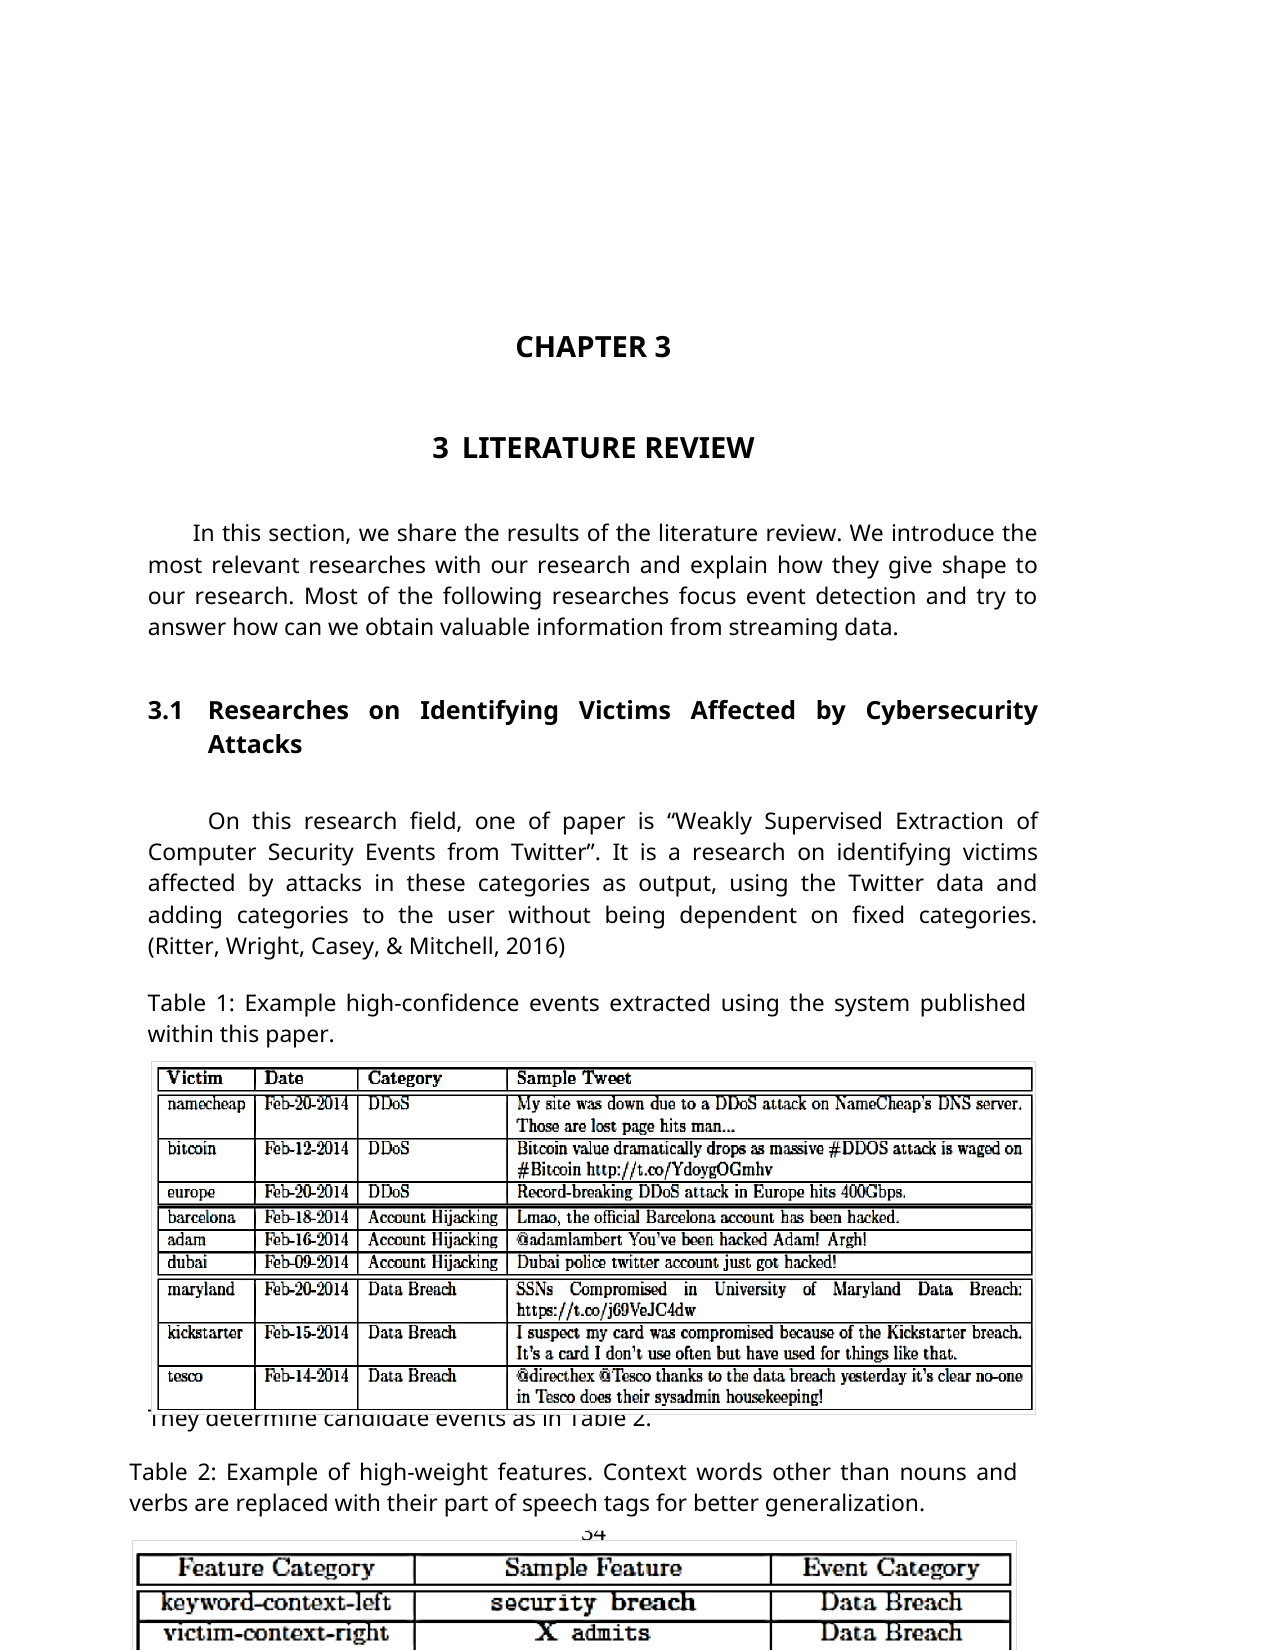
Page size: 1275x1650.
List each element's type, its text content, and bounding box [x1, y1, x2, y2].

subtitle Researches on Identifying Victims Affected by Cybersecurity Attacks [148, 692, 1039, 794]
subtitle LITERATURE REVIEW [148, 428, 1039, 467]
picture [133, 1541, 1016, 1650]
text CHAPTER 3 [148, 327, 1039, 366]
picture [152, 1062, 1035, 1414]
text In this section, we share the results of the literature review. We introduce the most relevant researches with our research and explain how they give shape to our research. Most of the following researches focus event detection and try to answer how can we obtain valuable information from streaming data. [148, 517, 1039, 642]
text On this research field, one of paper is “Weakly Supervised Extraction of Computer Security Events from Twitter”. It is a research on identifying victims affected by attacks in these categories as output, using the Twitter data and adding categories to the user without being dependent on fixed categories. (Ritter, Wright, Casey, & Mitchell, 2016) [148, 805, 1039, 961]
text They determine candidate events as in Table 2. [148, 1402, 1039, 1433]
